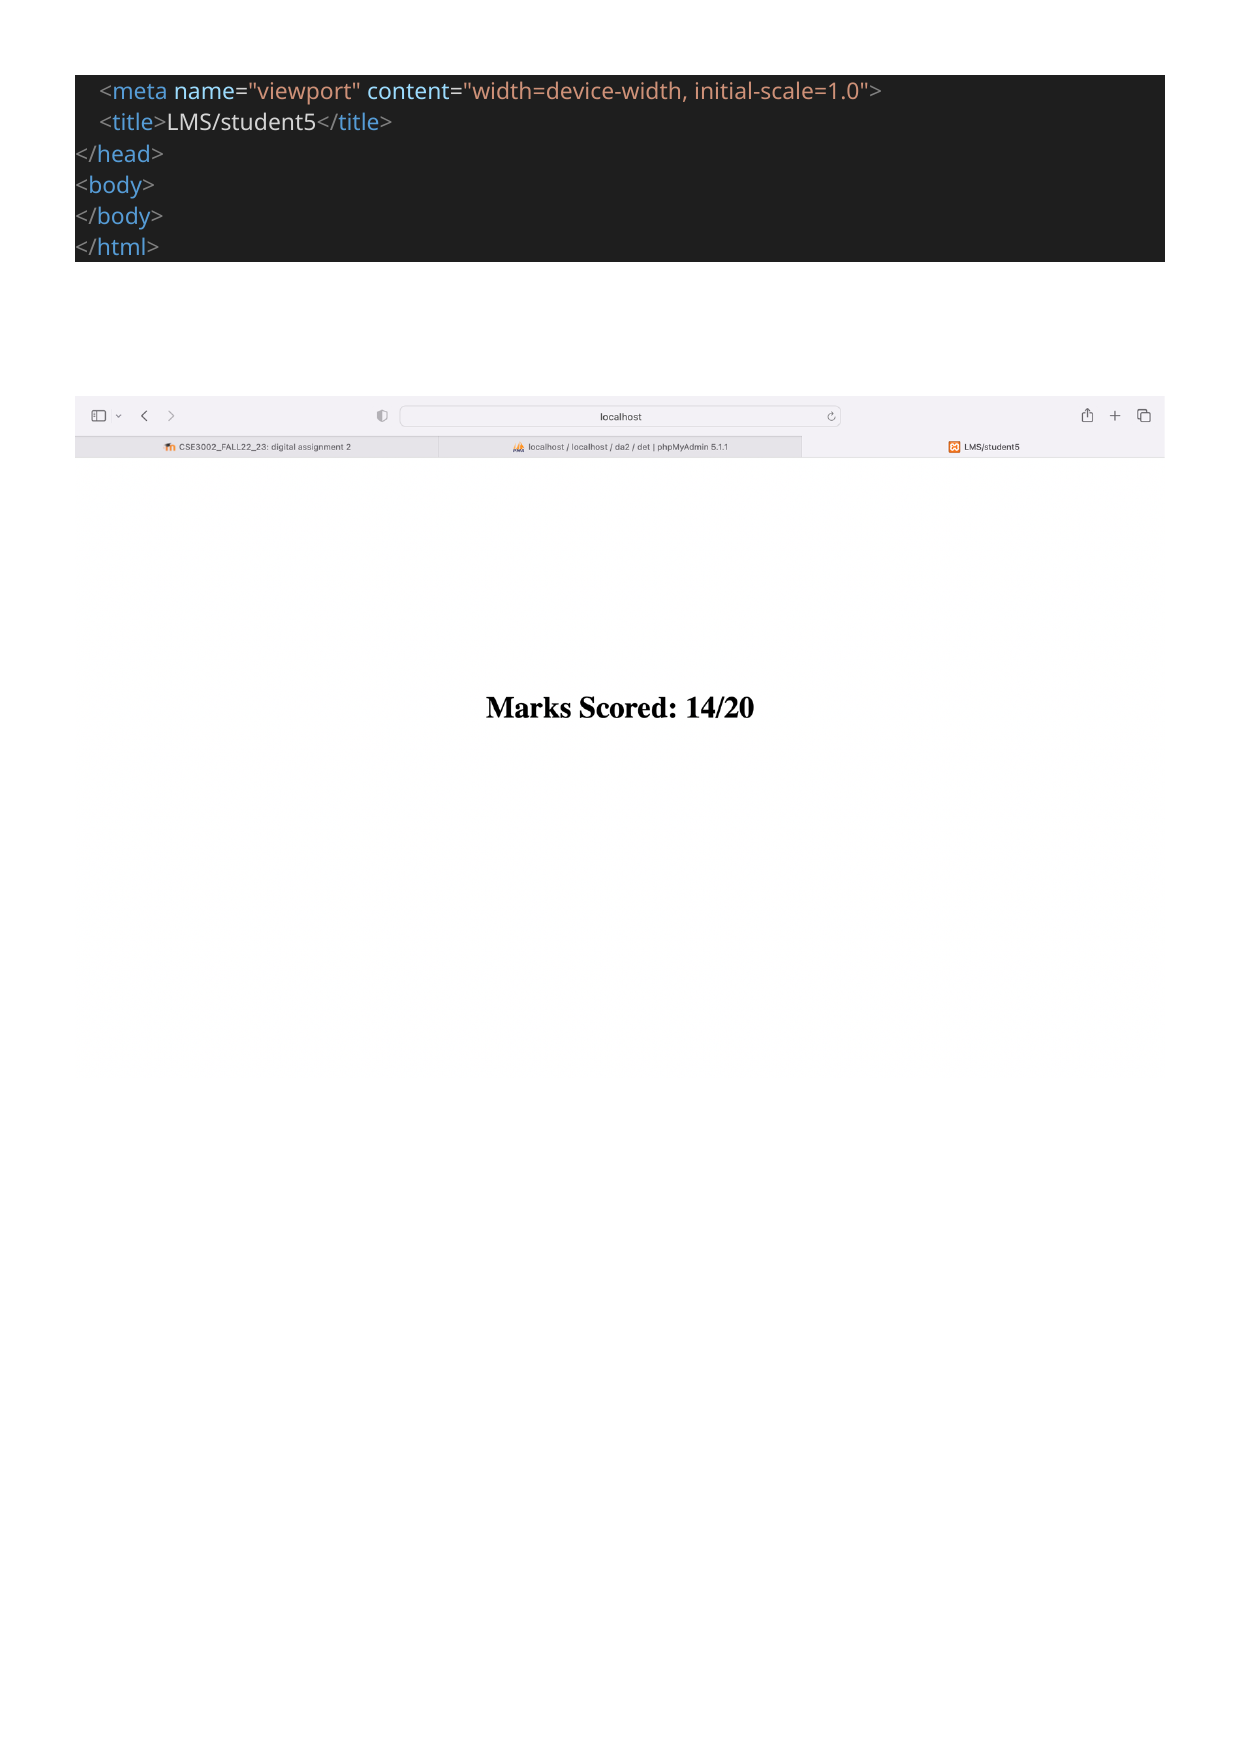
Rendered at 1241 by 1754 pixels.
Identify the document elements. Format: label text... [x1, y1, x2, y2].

text </head> [75, 137, 1165, 169]
text <meta name="viewport" content="width=device-width, initial-scale=1.0"> [75, 75, 1165, 106]
picture [75, 396, 1165, 1078]
text <body> [75, 169, 1165, 200]
text </html> [75, 231, 1165, 262]
text <title>LMS/student5</title> [75, 106, 1165, 137]
text </body> [75, 200, 1165, 231]
